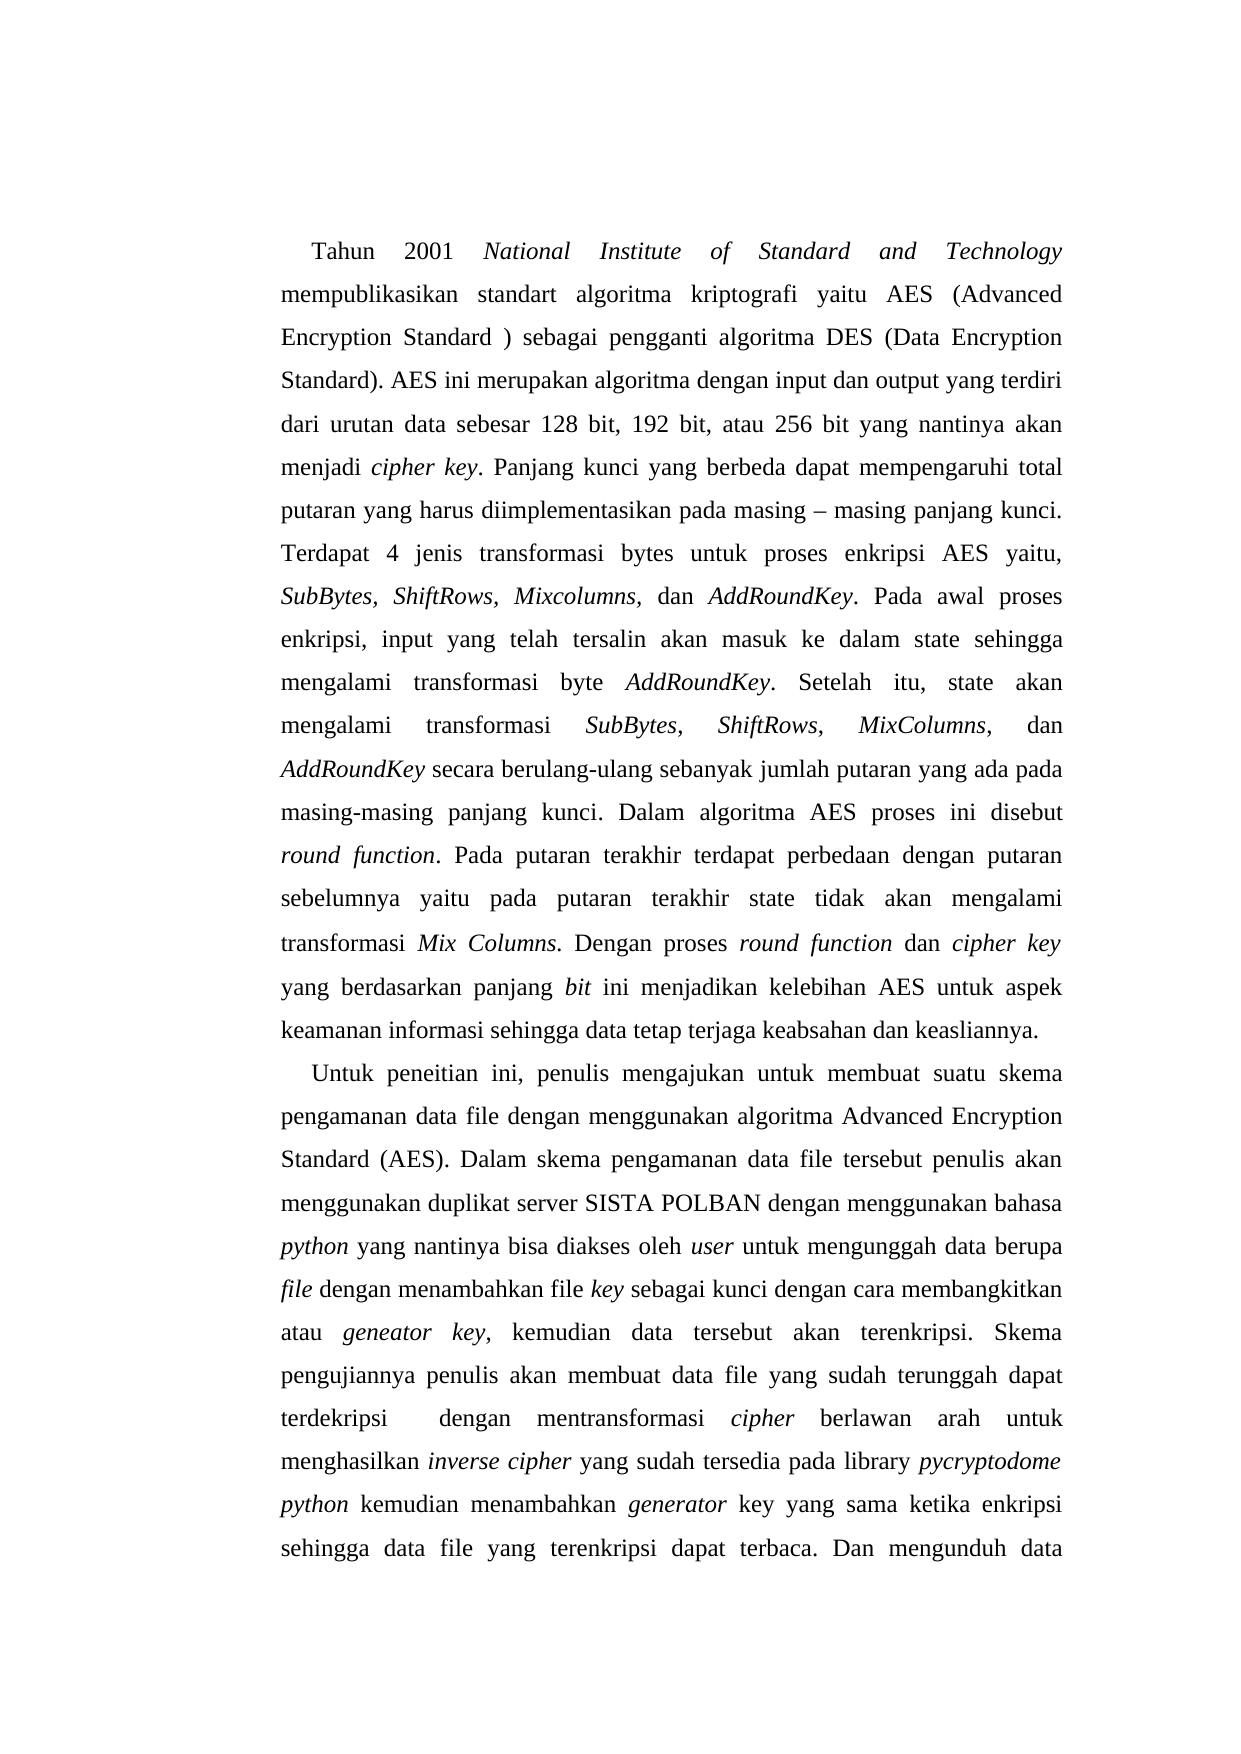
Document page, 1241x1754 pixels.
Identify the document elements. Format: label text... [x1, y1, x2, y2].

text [281, 1058, 1063, 1561]
text Tahun 2001 National Institute of Standard and Technology mempublikasikan standart algoritma kriptografi yaitu AES (Advanced Encryption Standard ) sebagai pengganti algoritma DES (Data Encryption Standard). AES ini merupakan algoritma dengan input dan output yang terdiri dari urutan data sebesar 128 bit, 192 bit, atau 256 bit yang nantinya akan menjadi cipher key. Panjang kunci yang berbeda dapat mempengaruhi total putaran yang harus diimplementasikan pada masing – masing panjang kunci. Terdapat 4 jenis transformasi bytes untuk proses enkripsi AES yaitu, SubBytes, ShiftRows, Mixcolumns, dan AddRoundKey. Pada awal proses enkripsi, input yang telah tersalin akan masuk ke dalam state sehingga mengalami transformasi byte AddRoundKey. Setelah itu, state akan mengalami transformasi SubBytes, ShiftRows, MixColumns, dan AddRoundKey secara berulang-ulang sebanyak jumlah putaran yang ada pada masing-masing panjang kunci. Dalam algoritma AES proses ini disebut round function. Pada putaran terakhir terdapat perbedaan dengan putaran sebelumnya yaitu pada putaran terakhir state tidak akan mengalami transformasi Mix Columns. Dengan proses round function dan cipher key yang berdasarkan panjang bit ini menjadikan kelebihan AES untuk aspek keamanan informasi sehingga data tetap terjaga keabsahan dan keasliannya. [281, 236, 1063, 1044]
